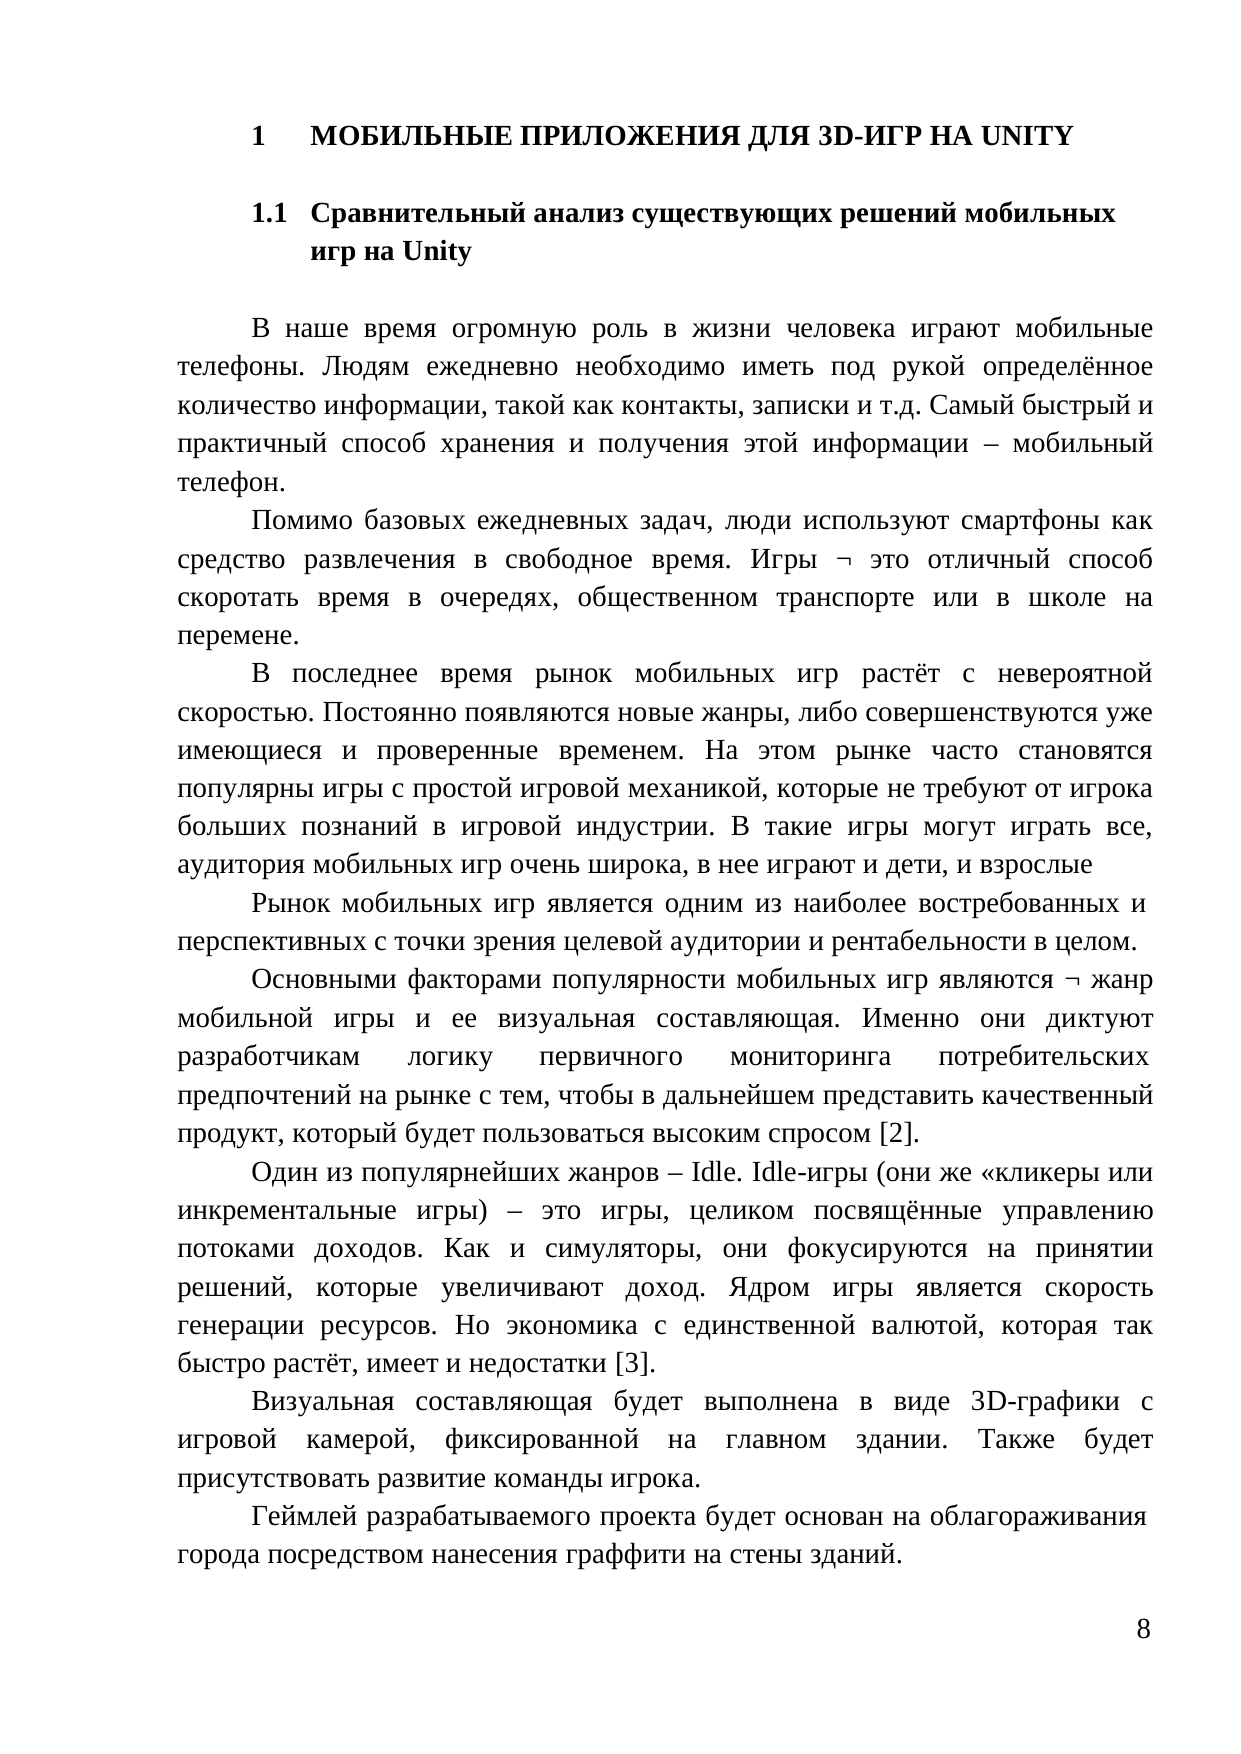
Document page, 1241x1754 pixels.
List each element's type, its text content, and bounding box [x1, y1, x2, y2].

text Помимо базовых ежедневных задач, люди используют смартфоны как средство развлечения в свободное время. Игры ¬ это отличный способ скоротать время в очередях, общественном транспорте или в школе на перемене. [177, 502, 1153, 651]
text 1.1 Сравнительный анализ существующих решений мобильных игр на Unity [251, 195, 1124, 267]
text Основными факторами популярности мобильных игр являются ¬ жанр мобильной игры и ее визуальная составляющая. Именно они диктуют разработчикам логику первичного мониторинга потребительских предпочтений на рынке с тем, чтобы в дальнейшем представить качественный продукт, который будет пользоваться высоким спросом [2]. [177, 961, 1154, 1149]
text В последнее время рынок мобильных игр растёт с невероятной скоростью. Постоянно появляются новые жанры, либо совершенствуются уже имеющиеся и проверенные временем. На этом рынке часто становятся популярны игры с простой игровой механикой, которые не требуют от игрока больших познаний в игровой индустрии. В такие игры могут играть все, аудитория мобильных игр очень широка, в нее играют и дети, и взрослые [177, 655, 1153, 880]
text Один из популярнейших жанров – Idle. Idle-игры (они же «кликеры или инкрементальные игры) – это игры, целиком посвящённые управлению потоками доходов. Как и симуляторы, они фокусируются на принятии решений, которые увеличивают доход. Ядром игры является скорость генерации ресурсов. Но экономика с единственной валютой, которая так быстро растёт, имеет и недостатки [3]. [177, 1154, 1153, 1379]
text 8 [1136, 1611, 1154, 1644]
text 1 МОБИЛЬНЫЕ ПРИЛОЖЕНИЯ ДЛЯ 3D-ИГР НА UNITY [251, 118, 1154, 151]
text Визуальная составляющая будет выполнена в виде 3D-графики с игровой камерой, фиксированной на главном здании. Также будет присутствовать развитие команды игрока. [177, 1383, 1153, 1493]
text Рынок мобильных игр является одним из наиболее востребованных и перспективных с точки зрения целевой аудитории и рентабельности в целом. [177, 885, 1157, 957]
text Геймлей разрабатываемого проекта будет основан на облагораживания города посредством нанесения граффити на стены зданий. [177, 1498, 1158, 1570]
text В наше время огромную роль в жизни человека играют мобильные телефоны. Людям ежедневно необходимо иметь под рукой определённое количество информации, такой как контакты, записки и т.д. Самый быстрый и практичный способ хранения и получения этой информации – мобильный телефон. [177, 310, 1154, 497]
